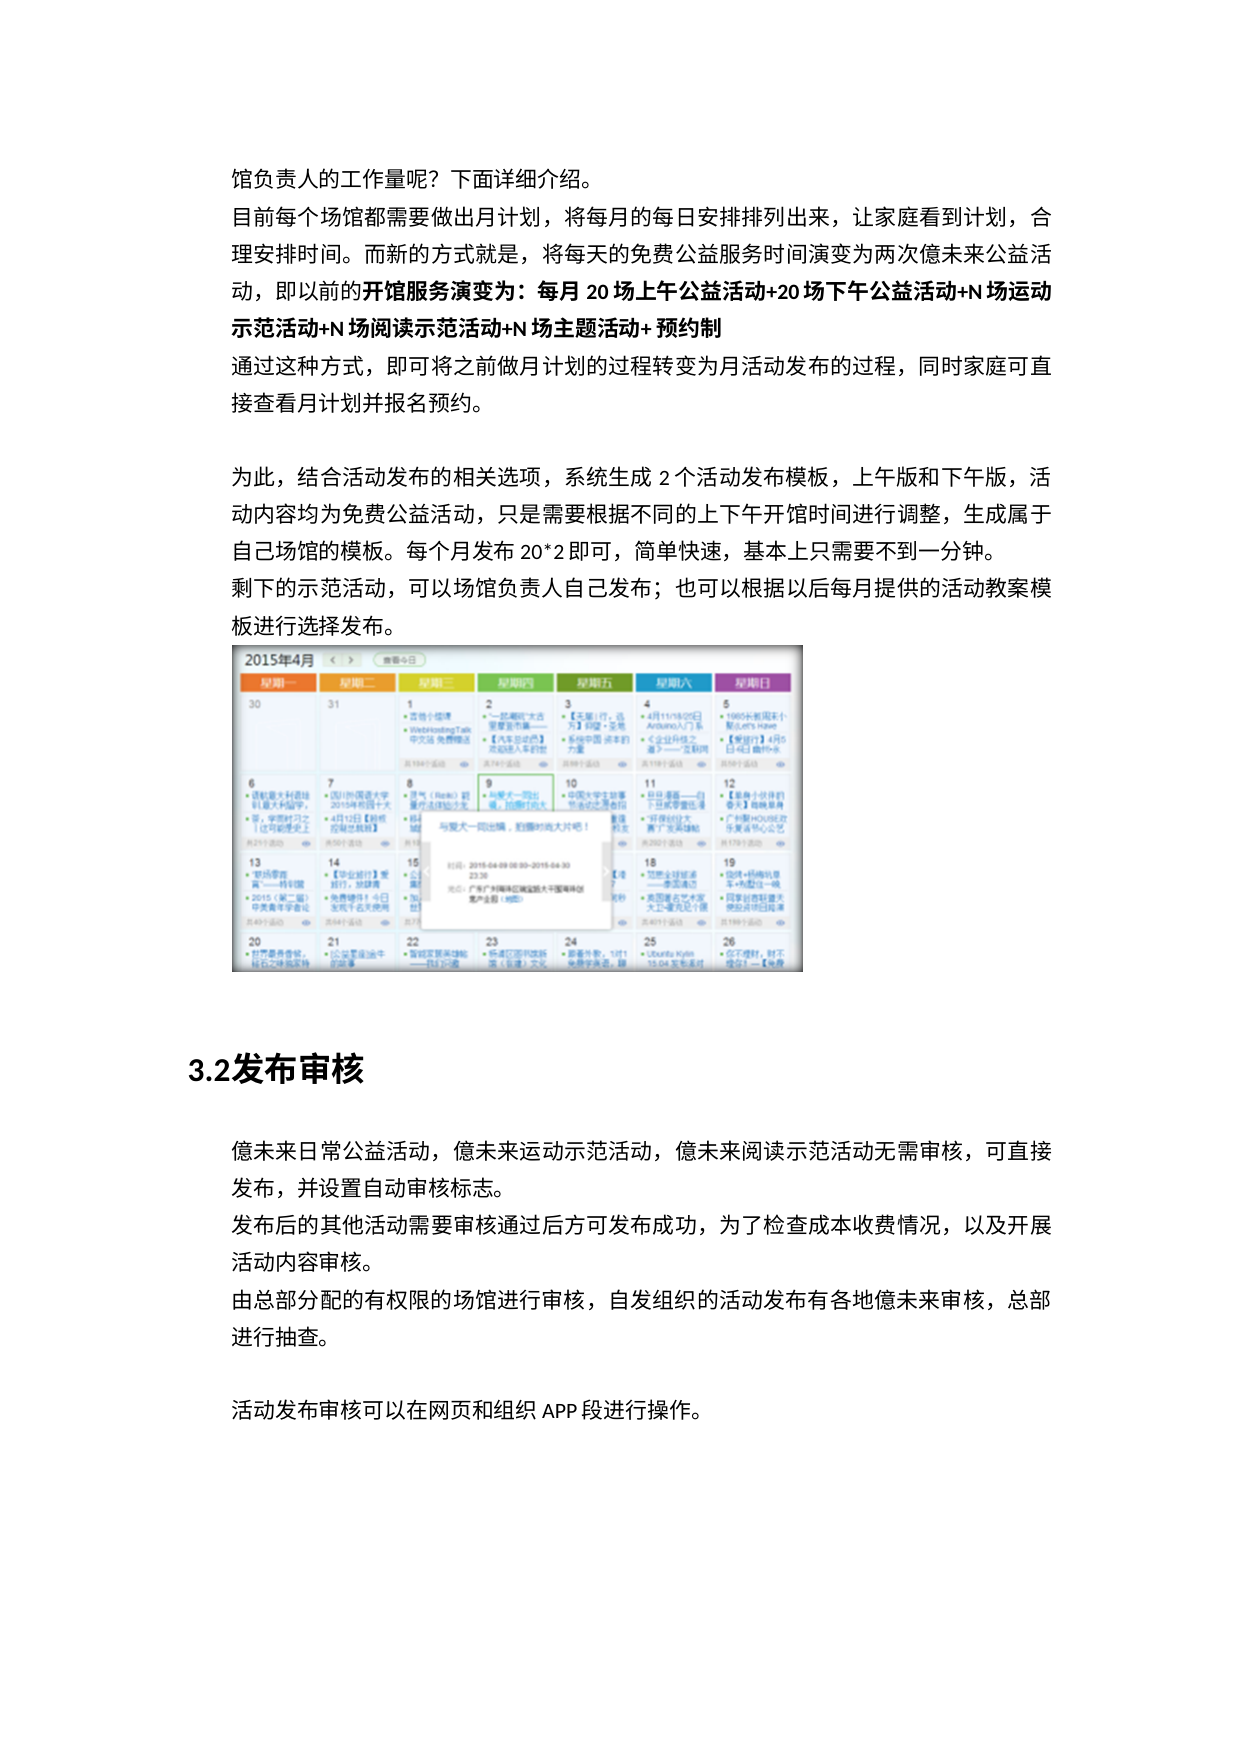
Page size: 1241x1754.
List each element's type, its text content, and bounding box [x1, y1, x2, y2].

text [231, 162, 1053, 194]
text 目前每个场馆都需要做出月计划，将每月的每日安排排列出来，让家庭看到计划，合理安排时间。而新的方式就是，将每天的免费公益服务时间演变为两次億未来公益活动，即以前的开馆服务演变为：每月20场上午公益活动+20场下午公益活动+N场运动示范活动+N场阅读示范活动+N场主题活动+ 预约制 [231, 199, 1053, 343]
text 億未来日常公益活动，億未来运动示范活动，億未来阅读示范活动无需审核，可直接发布，并设置自动审核标志。 [231, 1133, 1053, 1203]
picture [231, 645, 803, 972]
subtitle 发布审核 [187, 1034, 1053, 1099]
text 活动发布审核可以在网页和组织APP段进行操作。 [231, 1393, 1053, 1426]
text 为此，结合活动发布的相关选项，系统生成2个活动发布模板，上午版和下午版，活动内容均为免费公益活动，只是需要根据不同的上下午开馆时间进行调整，生成属于自己场馆的模板。每个月发布20*2即可，简单快速，基本上只需要不到一分钟。 [231, 459, 1053, 566]
text 由总部分配的有权限的场馆进行审核，自发组织的活动发布有各地億未来审核，总部进行抽查。 [231, 1282, 1053, 1352]
text 发布后的其他活动需要审核通过后方可发布成功，为了检查成本收费情况，以及开展活动内容审核。 [231, 1208, 1053, 1277]
text 通过这种方式，即可将之前做月计划的过程转变为月活动发布的过程，同时家庭可直接查看月计划并报名预约。 [231, 348, 1053, 418]
text 剩下的示范活动，可以场馆负责人自己发布；也可以根据以后每月提供的活动教案模板进行选择发布。 [231, 571, 1053, 641]
